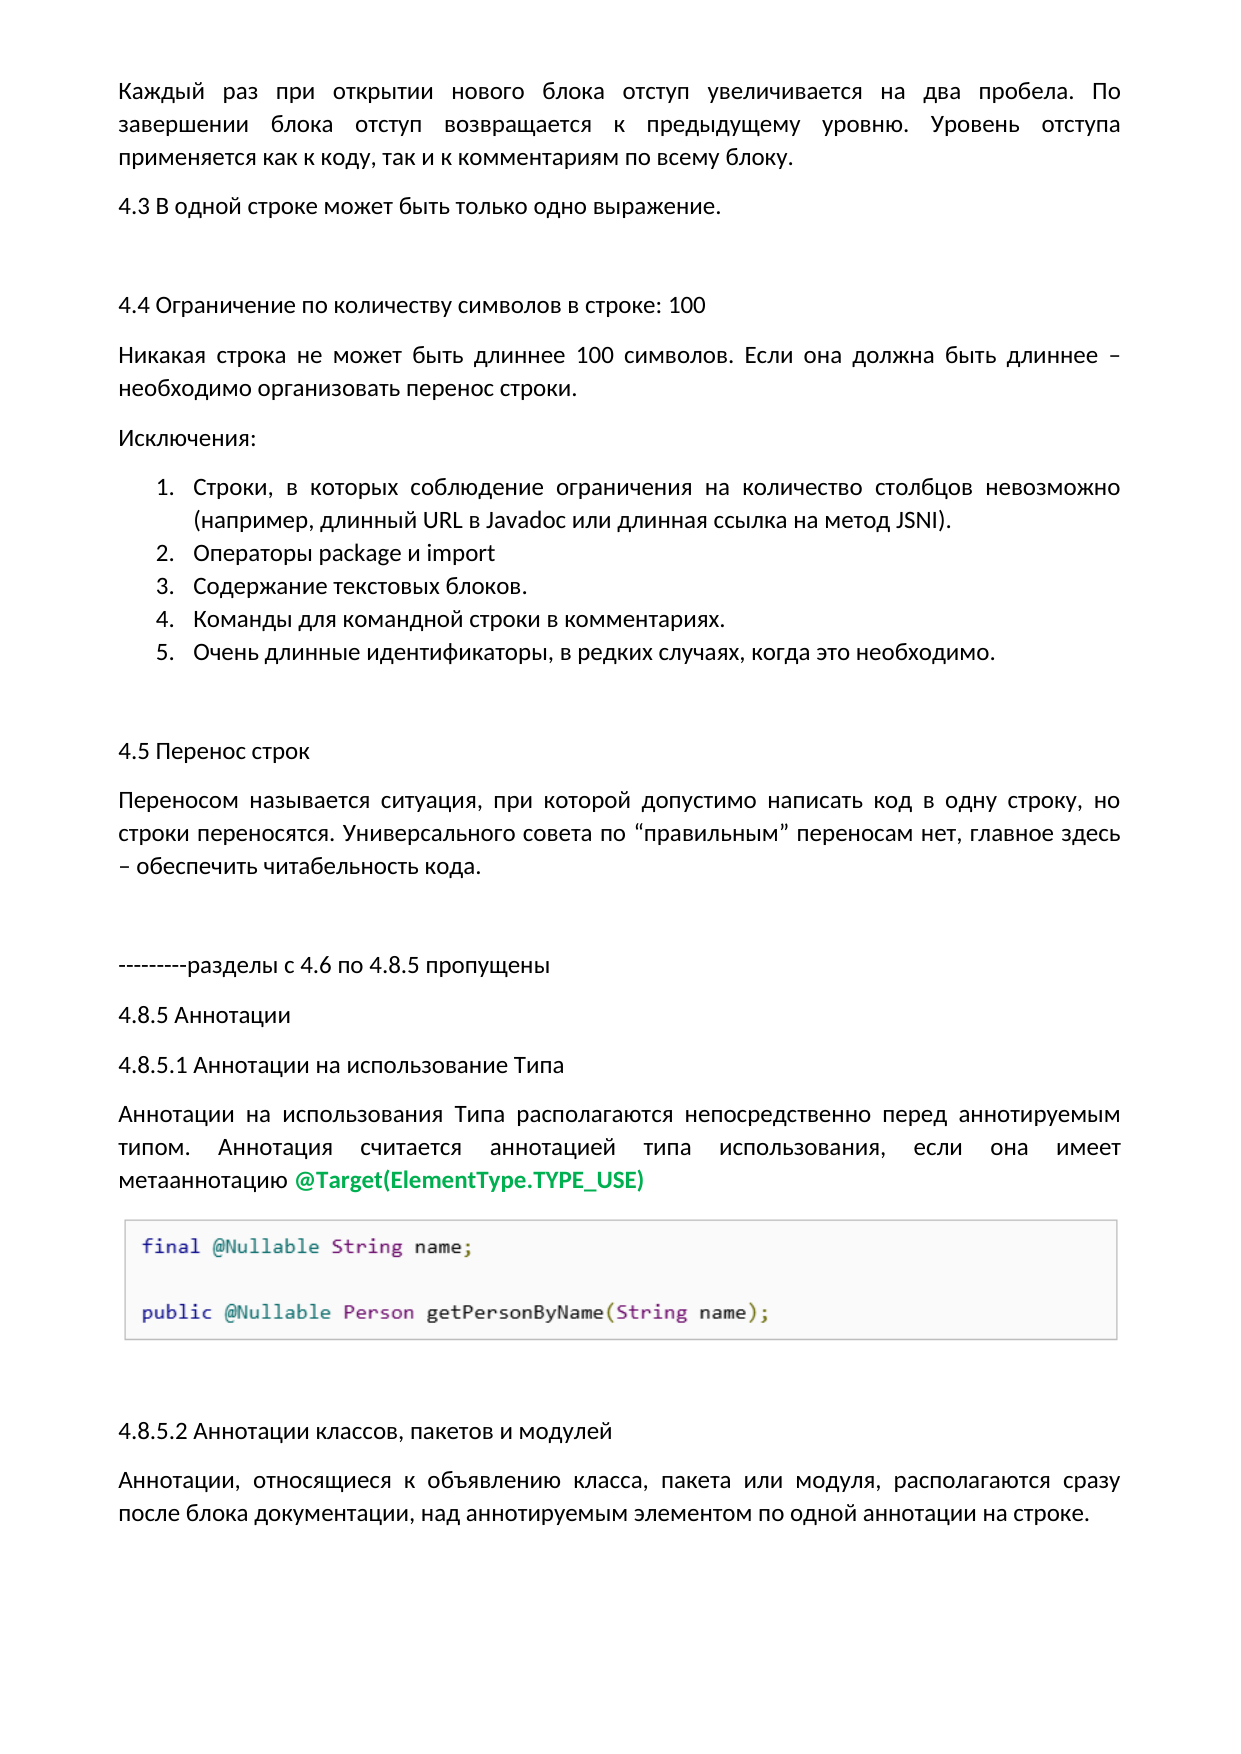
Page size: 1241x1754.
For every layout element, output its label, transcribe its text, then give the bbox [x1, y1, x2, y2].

picture [118, 1213, 1123, 1347]
text 4.4 Ограничение по количеству символов в строке: 100 [118, 289, 1122, 320]
text 4.8.5.1 Аннотации на использование Типа [118, 1049, 1122, 1079]
list Очень длинные идентификаторы, в редких случаях, когда это необходимо. [156, 636, 1122, 666]
list Команды для командной строки в комментариях. [156, 603, 1122, 633]
text ---------разделы с 4.6 по 4.8.5 пропущены [118, 949, 1122, 980]
text Аннотации, относящиеся к объявлению класса, пакета или модуля, располагаются сразу после блока документации, над аннотируемым элементом по одной аннотации на строке. [118, 1464, 1122, 1528]
text 4.5 Перенос строк [118, 735, 1122, 766]
list Строки, в которых соблюдение ограничения на количество столбцов невозможно (например, длинный URL в Javadoc или длинная ссылка на метод JSNI). [156, 471, 1122, 535]
text Исключения: [118, 422, 1122, 452]
text 4.8.5.2 Аннотации классов, пакетов и модулей [118, 1415, 1122, 1446]
text Каждый раз при открытии нового блока отступ увеличивается на два пробела. По завершении блока отступ возвращается к предыдущему уровню. Уровень отступа применяется как к коду, так и к комментариям по всему блоку. [118, 75, 1122, 171]
text 4.3 В одной строке может быть только одно выражение. [118, 190, 1122, 221]
list Операторы package и import [156, 537, 1122, 568]
text 4.8.5 Аннотации [118, 999, 1122, 1030]
text Аннотации на использования Типа располагаются непосредственно перед аннотируемым типом. Аннотация считается аннотацией типа использования, если она имеет метааннотацию @Target(ElementType.TYPE_USE) [118, 1098, 1122, 1195]
text Никакая строка не может быть длиннее 100 символов. Если она должна быть длиннее – необходимо организовать перенос строки. [118, 339, 1122, 403]
list Содержание текстовых блоков. [156, 570, 1122, 601]
text Переносом называется ситуация, при которой допустимо написать код в одну строку, но строки переносятся. Универсального совета по “правильным” переносам нет, главное здесь – обеспечить читабельность кода. [118, 784, 1122, 881]
